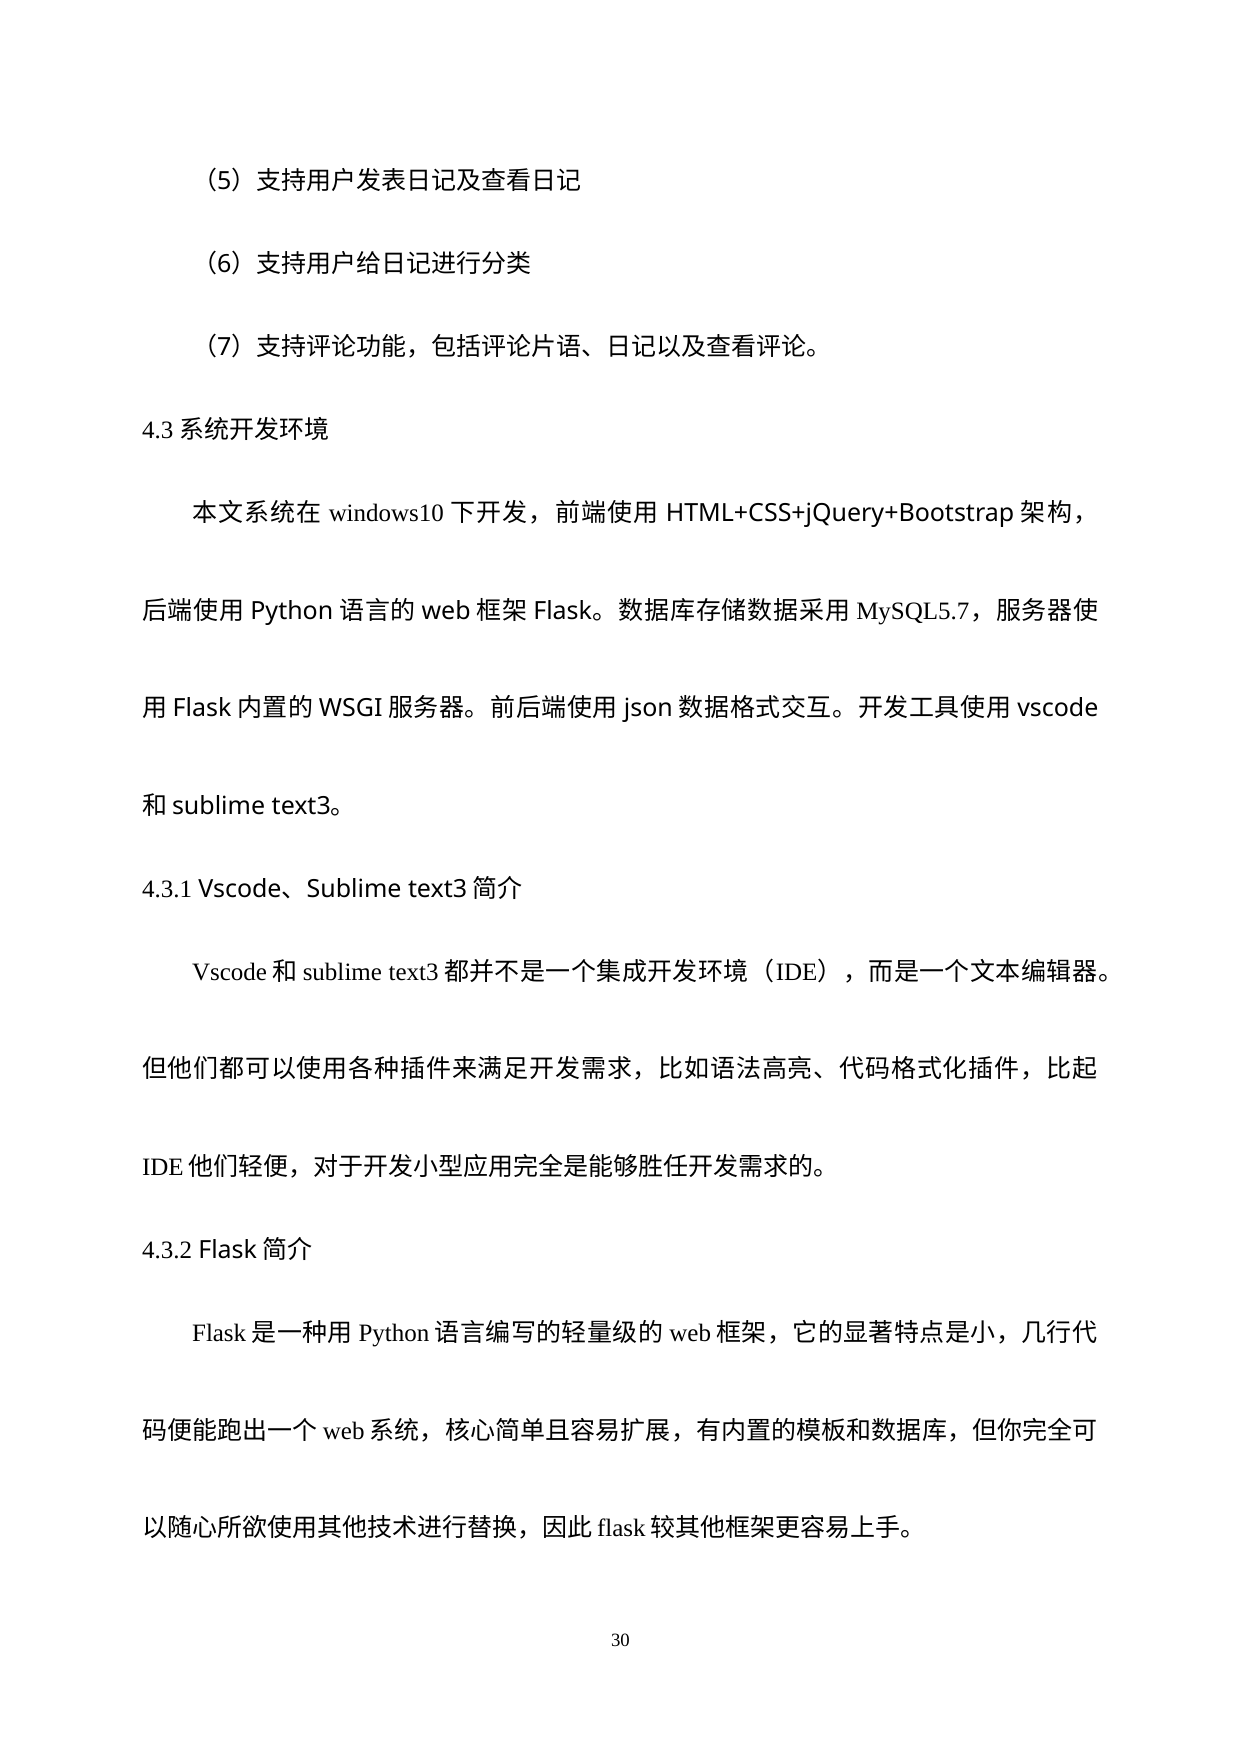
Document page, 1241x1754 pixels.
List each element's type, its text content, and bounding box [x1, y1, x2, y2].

text （6）支持用户给日记进行分类 [142, 229, 1098, 294]
text Vscode、Sublime text3简介 [142, 854, 1098, 919]
text Vscode和sublime text3都并不是一个集成开发环境（IDE），而是一个文本编辑器。但他们都可以使用各种插件来满足开发需求，比如语法高亮、代码格式化插件，比起IDE他们轻便，对于开发小型应用完全是能够胜任开发需求的。 [142, 937, 1098, 1197]
text 本文系统在windows10下开发，前端使用HTML+CSS+jQuery+Bootstrap架构，后端使用Python语言的web框架Flask。数据库存储数据采用MySQL5.7，服务器使用Flask内置的WSGI服务器。前后端使用json数据格式交互。开发工具使用vscode和sublime text3。 [142, 478, 1098, 836]
subtitle 系统开发环境 [142, 395, 1098, 460]
text Flask简介 [142, 1215, 1098, 1280]
text （7）支持评论功能，包括评论片语、日记以及查看评论。 [142, 312, 1098, 377]
text （5）支持用户发表日记及查看日记 [142, 146, 1098, 211]
text Flask是一种用Python语言编写的轻量级的web框架，它的显著特点是小，几行代码便能跑出一个web系统，核心简单且容易扩展，有内置的模板和数据库，但你完全可以随心所欲使用其他技术进行替换，因此flask较其他框架更容易上手。 [142, 1298, 1098, 1558]
